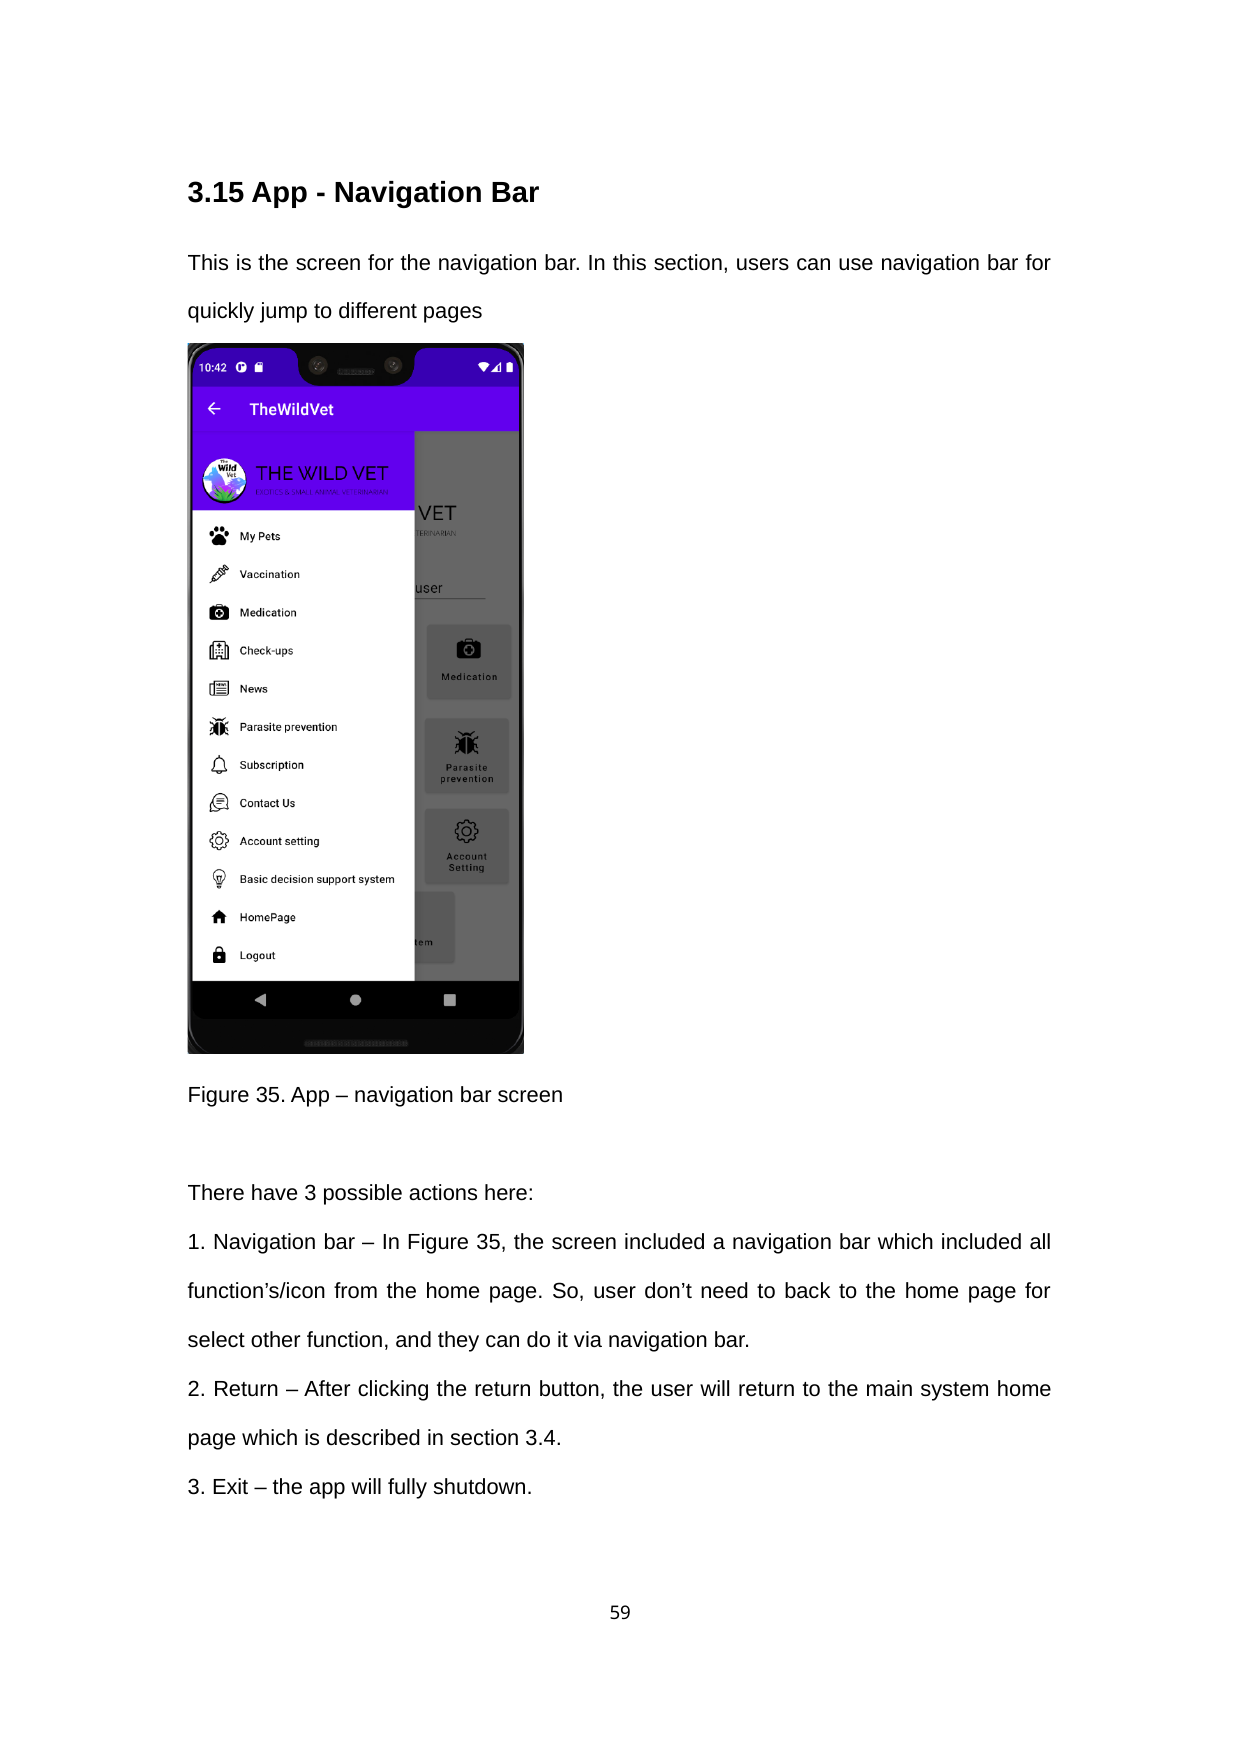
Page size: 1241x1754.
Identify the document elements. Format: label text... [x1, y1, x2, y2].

subtitle 3.15 App - Navigation Bar [187, 160, 1053, 225]
text 2. Return – After clicking the return button, the user will return to the main system home page which is described in section 3.4. [187, 1372, 1053, 1454]
text 3. Exit – the app will fully shutdown. [187, 1470, 1053, 1503]
text There have 3 possible actions here: [187, 1176, 1053, 1209]
picture [187, 343, 524, 1054]
text Figure 35. App – navigation bar screen [187, 1078, 1053, 1110]
text 1. Navigation bar – In Figure 35, the screen included a navigation bar which included all function’s/icon from the home page. So, user don’t need to back to the home page for select other function, and they can do it via navigation bar. [187, 1226, 1053, 1356]
text This is the screen for the navigation bar. In this section, users can use navigation bar for quickly jump to different pages [187, 246, 1053, 327]
